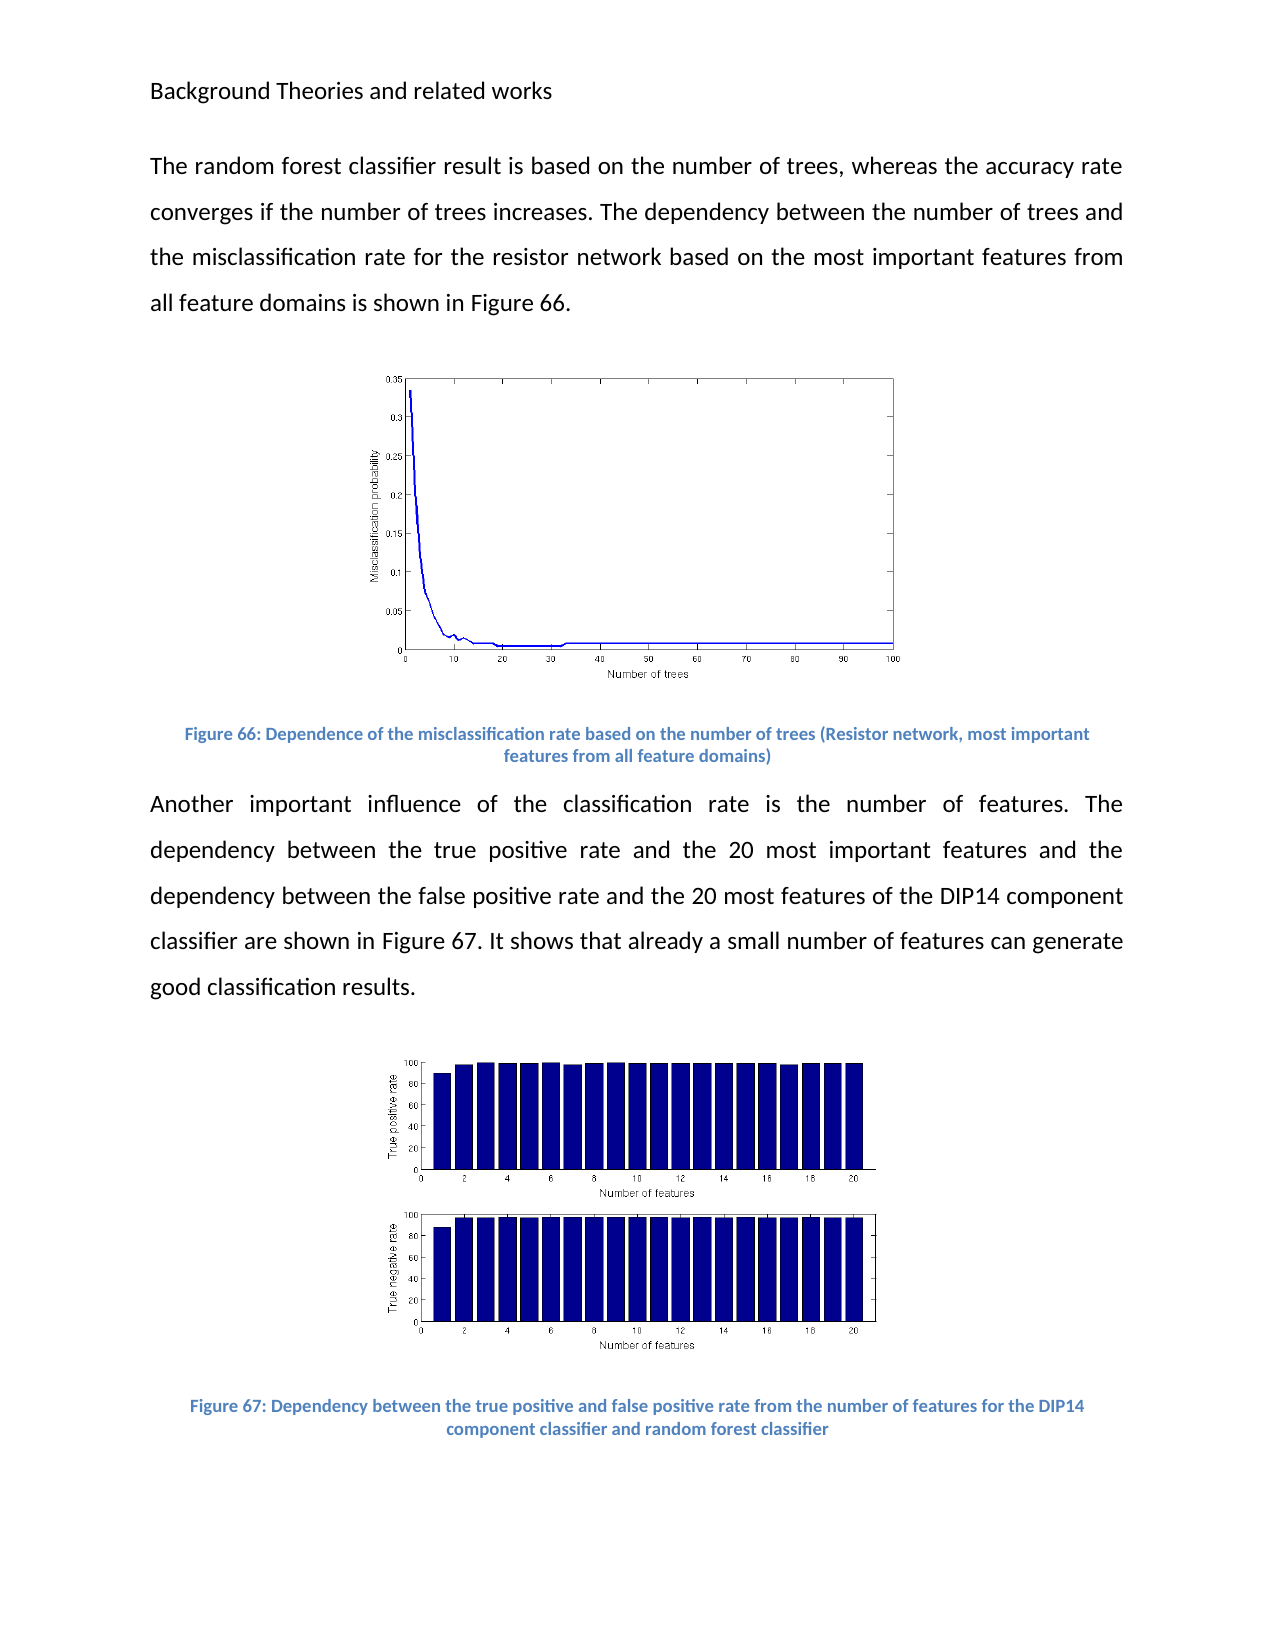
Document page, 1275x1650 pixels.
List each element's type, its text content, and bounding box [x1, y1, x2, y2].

text The random forest classifier result is based on the number of trees, whereas the accuracy rate converges if the number of trees increases. The dependency between the number of trees and the misclassification rate for the resistor network based on the most important features from all feature domains is shown in Figure 66. [150, 150, 1125, 318]
text Another important influence of the classification rate is the number of features. The dependency between the true positive rate and the 20 most important features and the dependency between the false positive rate and the 20 most features of the DIP14 component classifier are shown in Figure 67. It shows that already a small number of features can generate good classification results. [150, 788, 1125, 1002]
picture [344, 1037, 931, 1359]
picture [323, 353, 952, 686]
